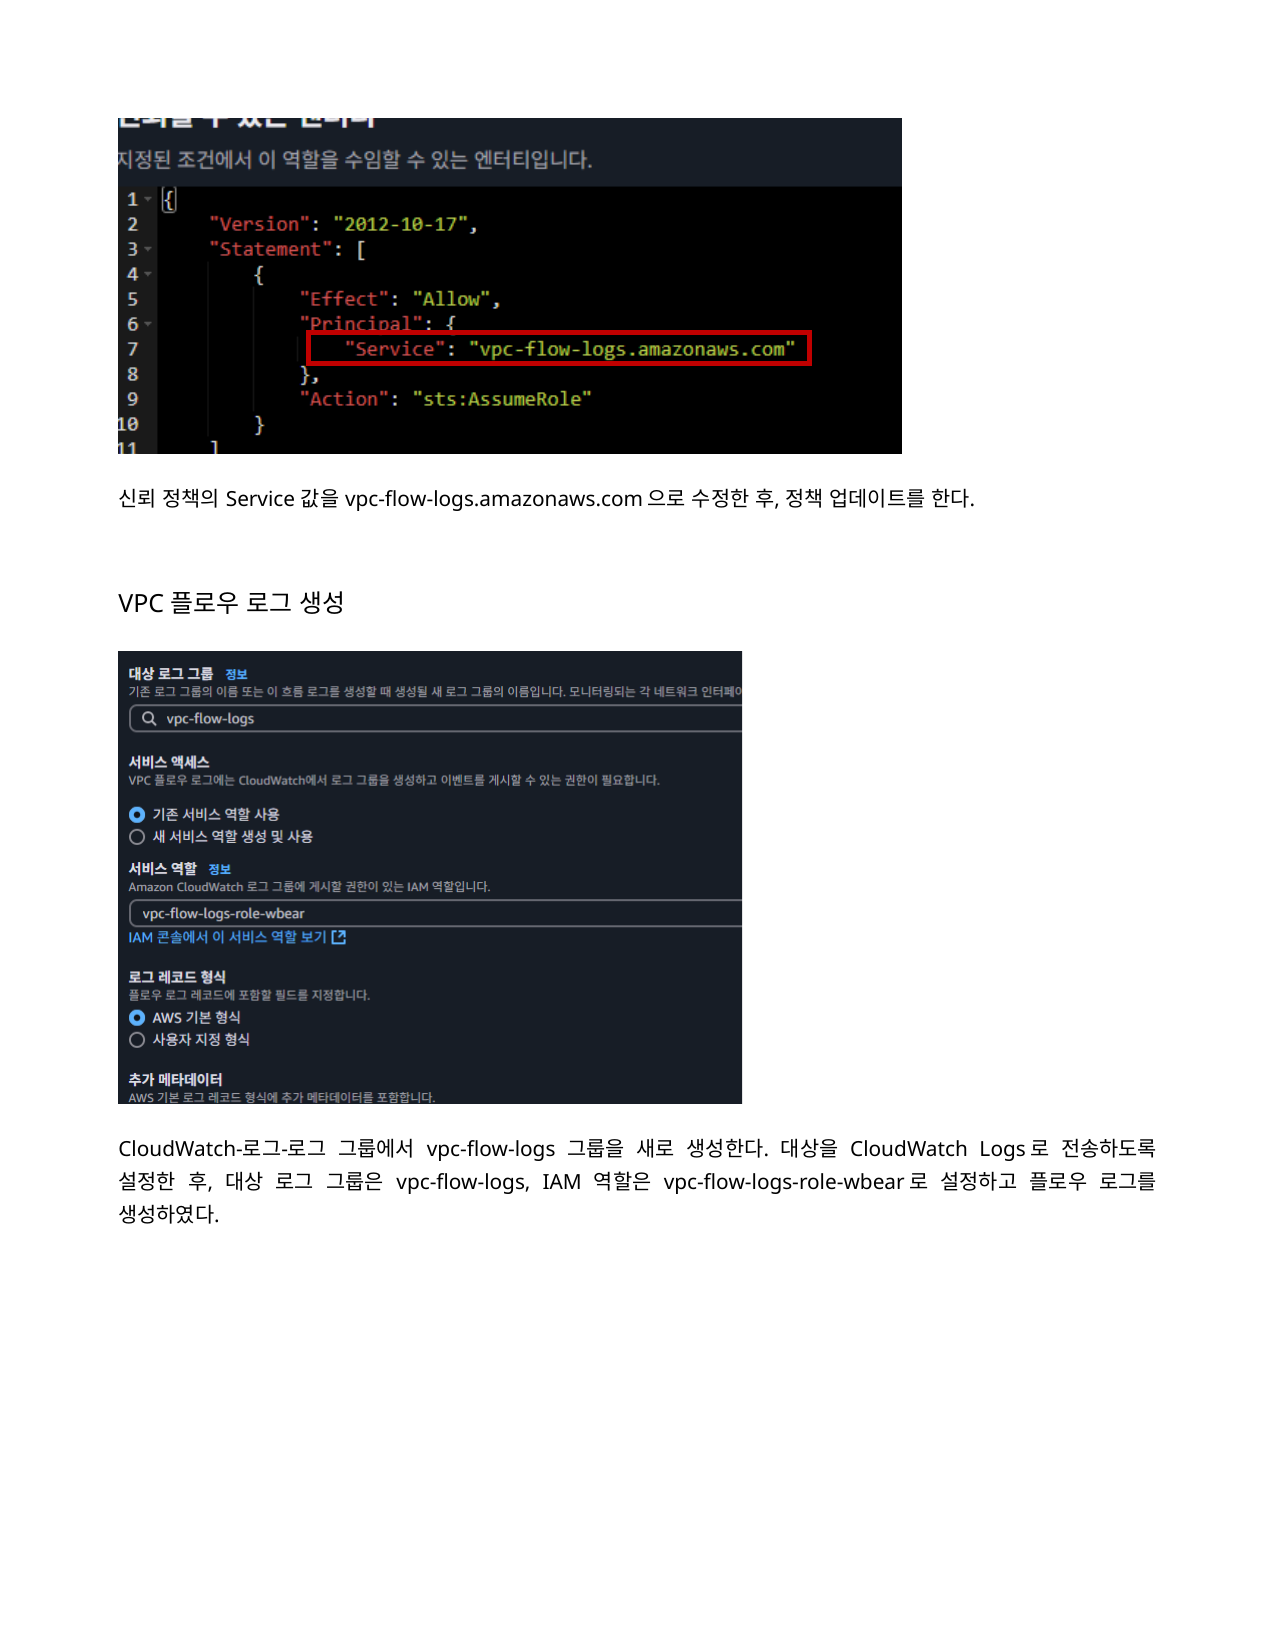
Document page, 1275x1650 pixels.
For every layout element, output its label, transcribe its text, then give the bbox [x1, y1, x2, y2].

picture [118, 651, 743, 1104]
picture [118, 118, 902, 454]
text CloudWatch-로그-로그 그룹에서 vpc-flow-logs 그룹을 새로 생성한다. 대상을 CloudWatch Logs로 전송하도록 설정한 후, 대상 로그 그룹은 vpc-flow-logs, IAM 역할은 vpc-flow-logs-role-wbear로 설정하고 플로우 로그를 생성하였다. [118, 1133, 1157, 1228]
subtitle VPC 플로우 로그 생성 [118, 583, 1157, 619]
text 신뢰 정책의 Service 값을 vpc-flow-logs.amazonaws.com으로 수정한 후, 정책 업데이트를 한다. [118, 483, 1157, 513]
